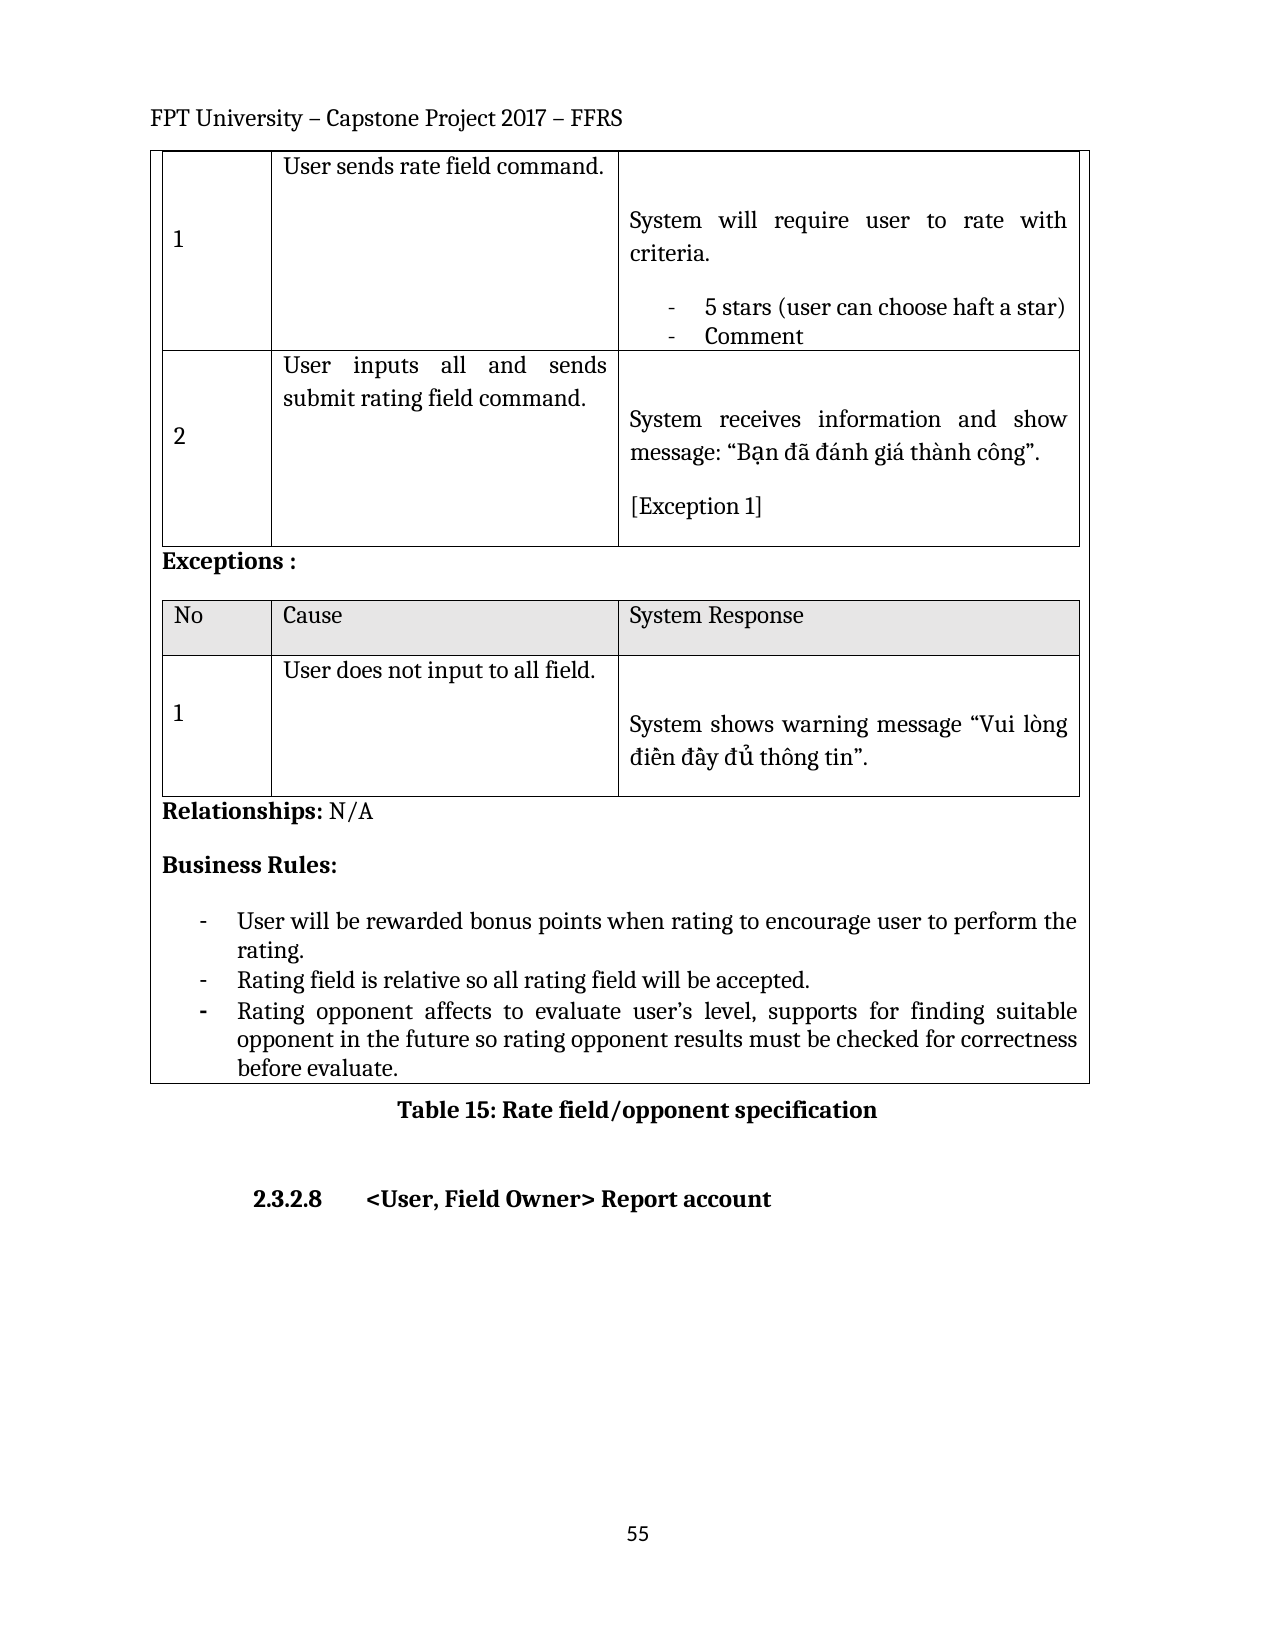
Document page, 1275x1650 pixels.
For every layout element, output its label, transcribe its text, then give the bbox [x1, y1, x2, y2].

list <User, Field Owner> Report account [253, 1185, 1125, 1214]
list Table 15: Rate field/opponent specification [150, 1096, 1125, 1125]
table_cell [151, 151, 1089, 1083]
